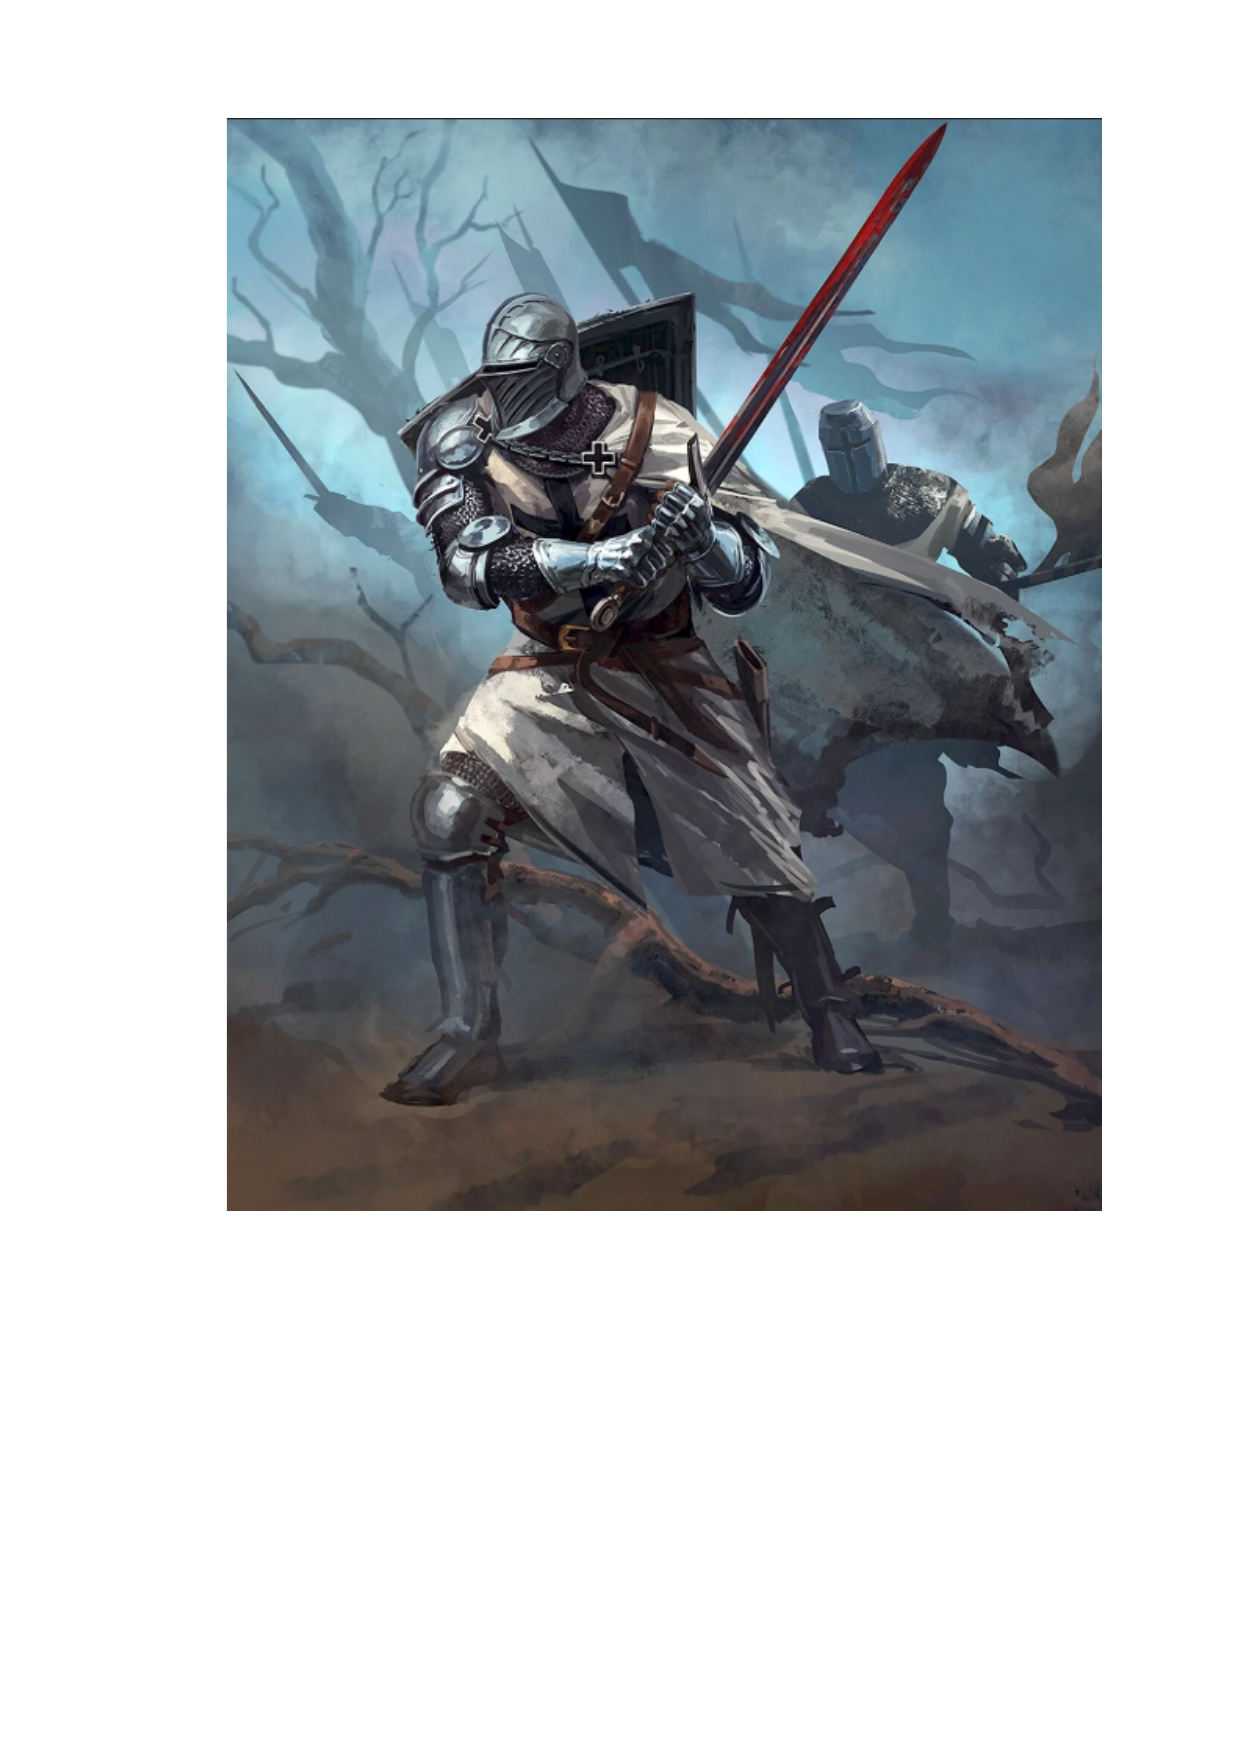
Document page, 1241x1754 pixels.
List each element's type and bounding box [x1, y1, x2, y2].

picture [226, 118, 1102, 1211]
